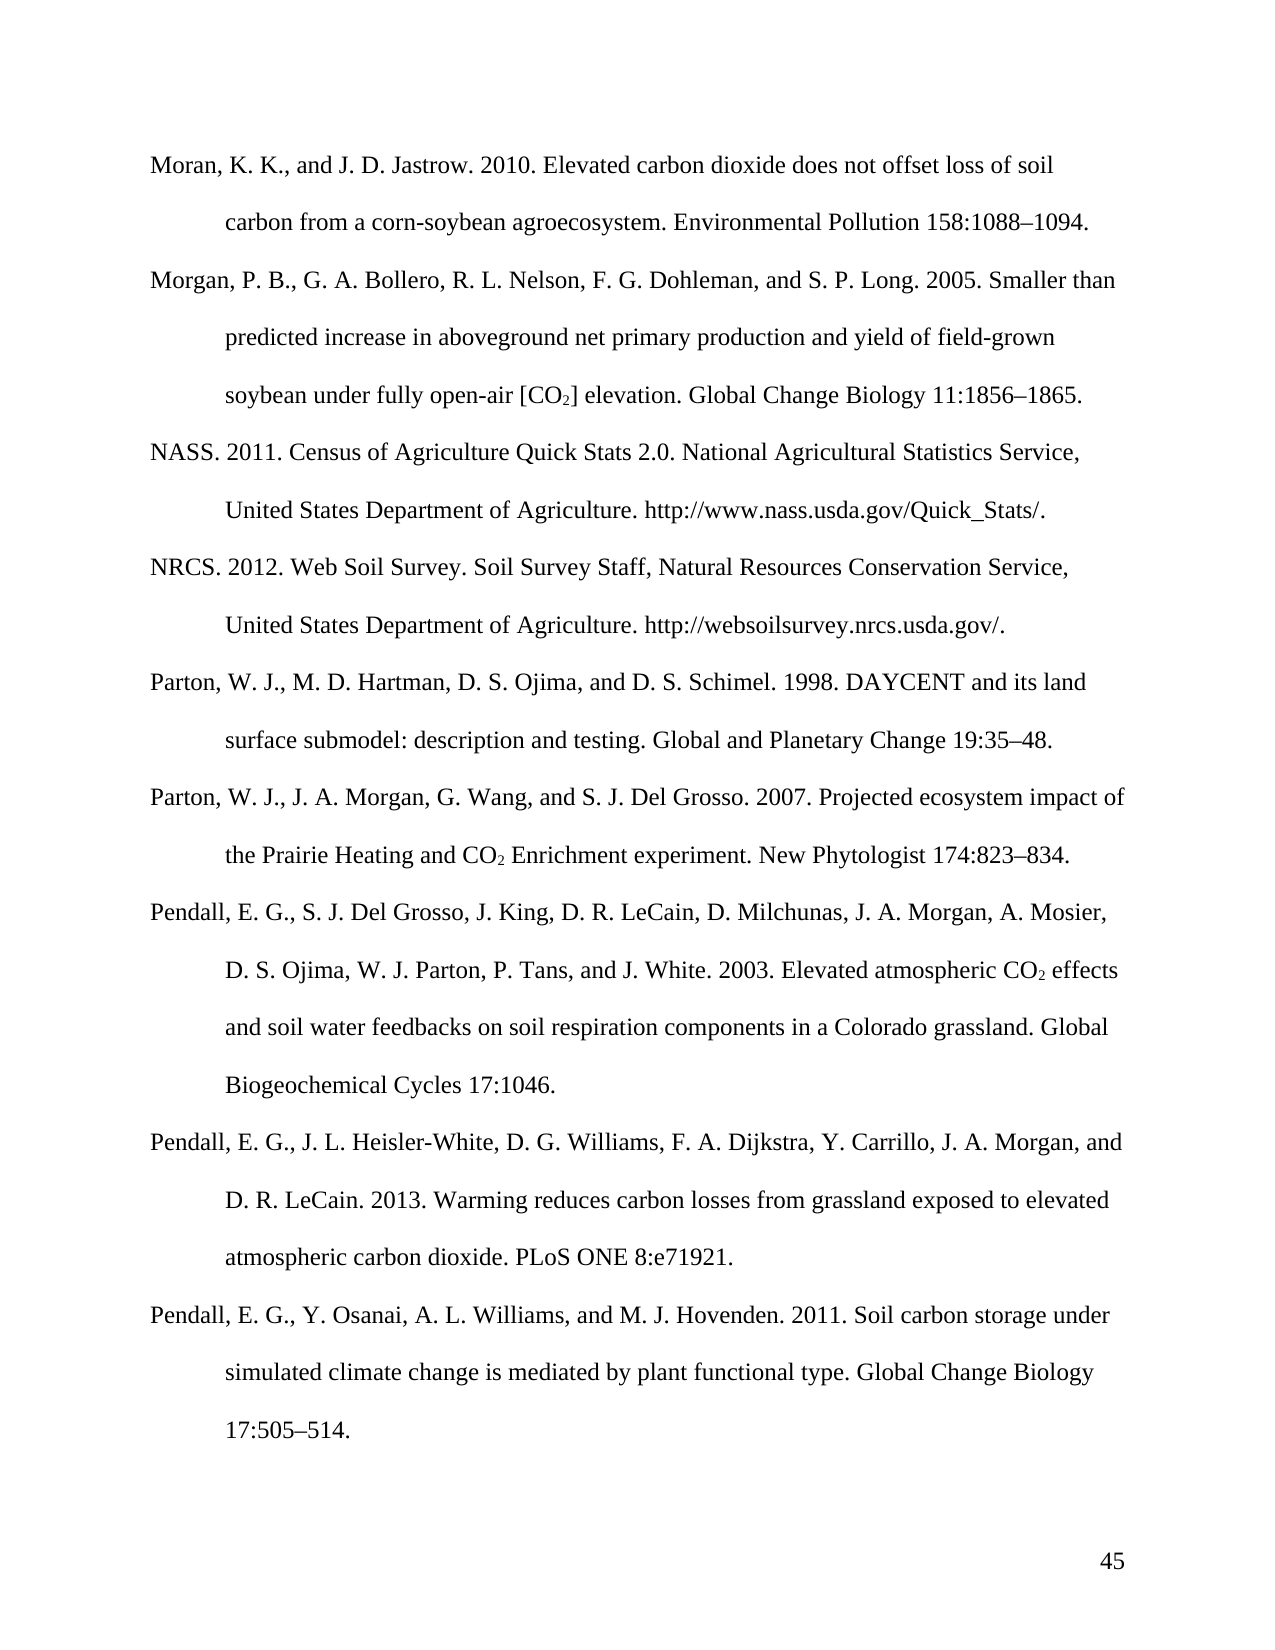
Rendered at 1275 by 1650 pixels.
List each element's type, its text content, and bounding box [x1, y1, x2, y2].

text Pendall, E. G., S. J. Del Grosso, J. King, D. R. LeCain, D. Milchunas, J. A. Morgan, A. Mosier, D. S. Ojima, W. J. Parton, P. Tans, and J. White. 2003. Elevated atmospheric CO2 effects and soil water feedbacks on soil respiration components in a Colorado grassland. Global Biogeochemical Cycles 17:1046. [150, 897, 1125, 1099]
text NASS. 2011. Census of Agriculture Quick Stats 2.0. National Agricultural Statistics Service, United States Department of Agriculture. http://www.nass.usda.gov/Quick_Stats/. [150, 437, 1125, 524]
text Parton, W. J., M. D. Hartman, D. S. Ojima, and D. S. Schimel. 1998. DAYCENT and its land surface submodel: description and testing. Global and Planetary Change 19:35–48. [150, 667, 1125, 754]
text Pendall, E. G., J. L. Heisler-White, D. G. Williams, F. A. Dijkstra, Y. Carrillo, J. A. Morgan, and D. R. LeCain. 2013. Warming reduces carbon losses from grassland exposed to elevated atmospheric carbon dioxide. PLoS ONE 8:e71921. [150, 1127, 1125, 1271]
text Parton, W. J., J. A. Morgan, G. Wang, and S. J. Del Grosso. 2007. Projected ecosystem impact of the Prairie Heating and CO2 Enrichment experiment. New Phytologist 174:823–834. [150, 782, 1125, 869]
text Moran, K. K., and J. D. Jastrow. 2010. Elevated carbon dioxide does not offset loss of soil carbon from a corn-soybean agroecosystem. Environmental Pollution 158:1088–1094. [150, 150, 1125, 236]
text Morgan, P. B., G. A. Bollero, R. L. Nelson, F. G. Dohleman, and S. P. Long. 2005. Smaller than predicted increase in aboveground net primary production and yield of field-grown soybean under fully open-air [CO2] elevation. Global Change Biology 11:1856–1865. [150, 265, 1125, 409]
text Pendall, E. G., Y. Osanai, A. L. Williams, and M. J. Hovenden. 2011. Soil carbon storage under simulated climate change is mediated by plant functional type. Global Change Biology 17:505–514. [150, 1300, 1125, 1444]
text NRCS. 2012. Web Soil Survey. Soil Survey Staff, Natural Resources Conservation Service, United States Department of Agriculture. http://websoilsurvey.nrcs.usda.gov/. [150, 552, 1125, 639]
